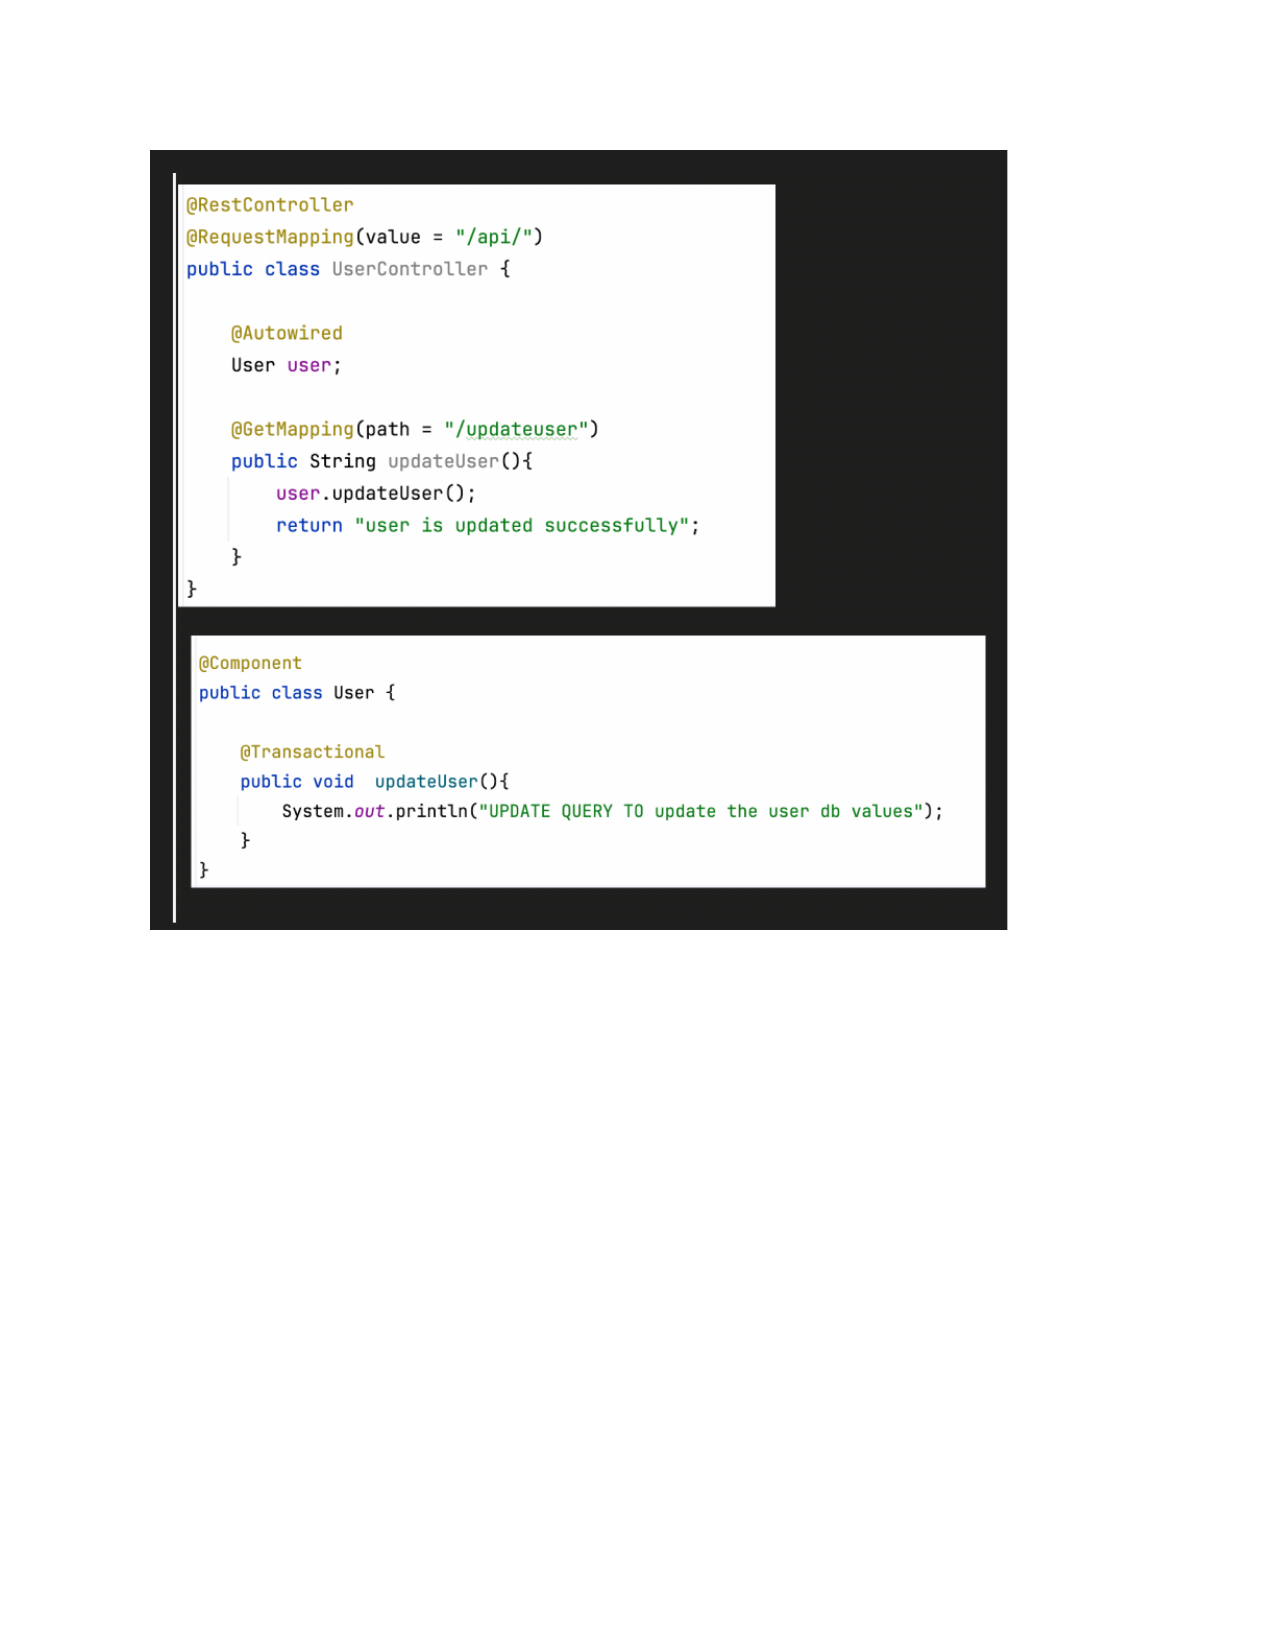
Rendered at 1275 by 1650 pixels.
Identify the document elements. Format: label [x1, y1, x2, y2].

picture [150, 150, 1008, 930]
